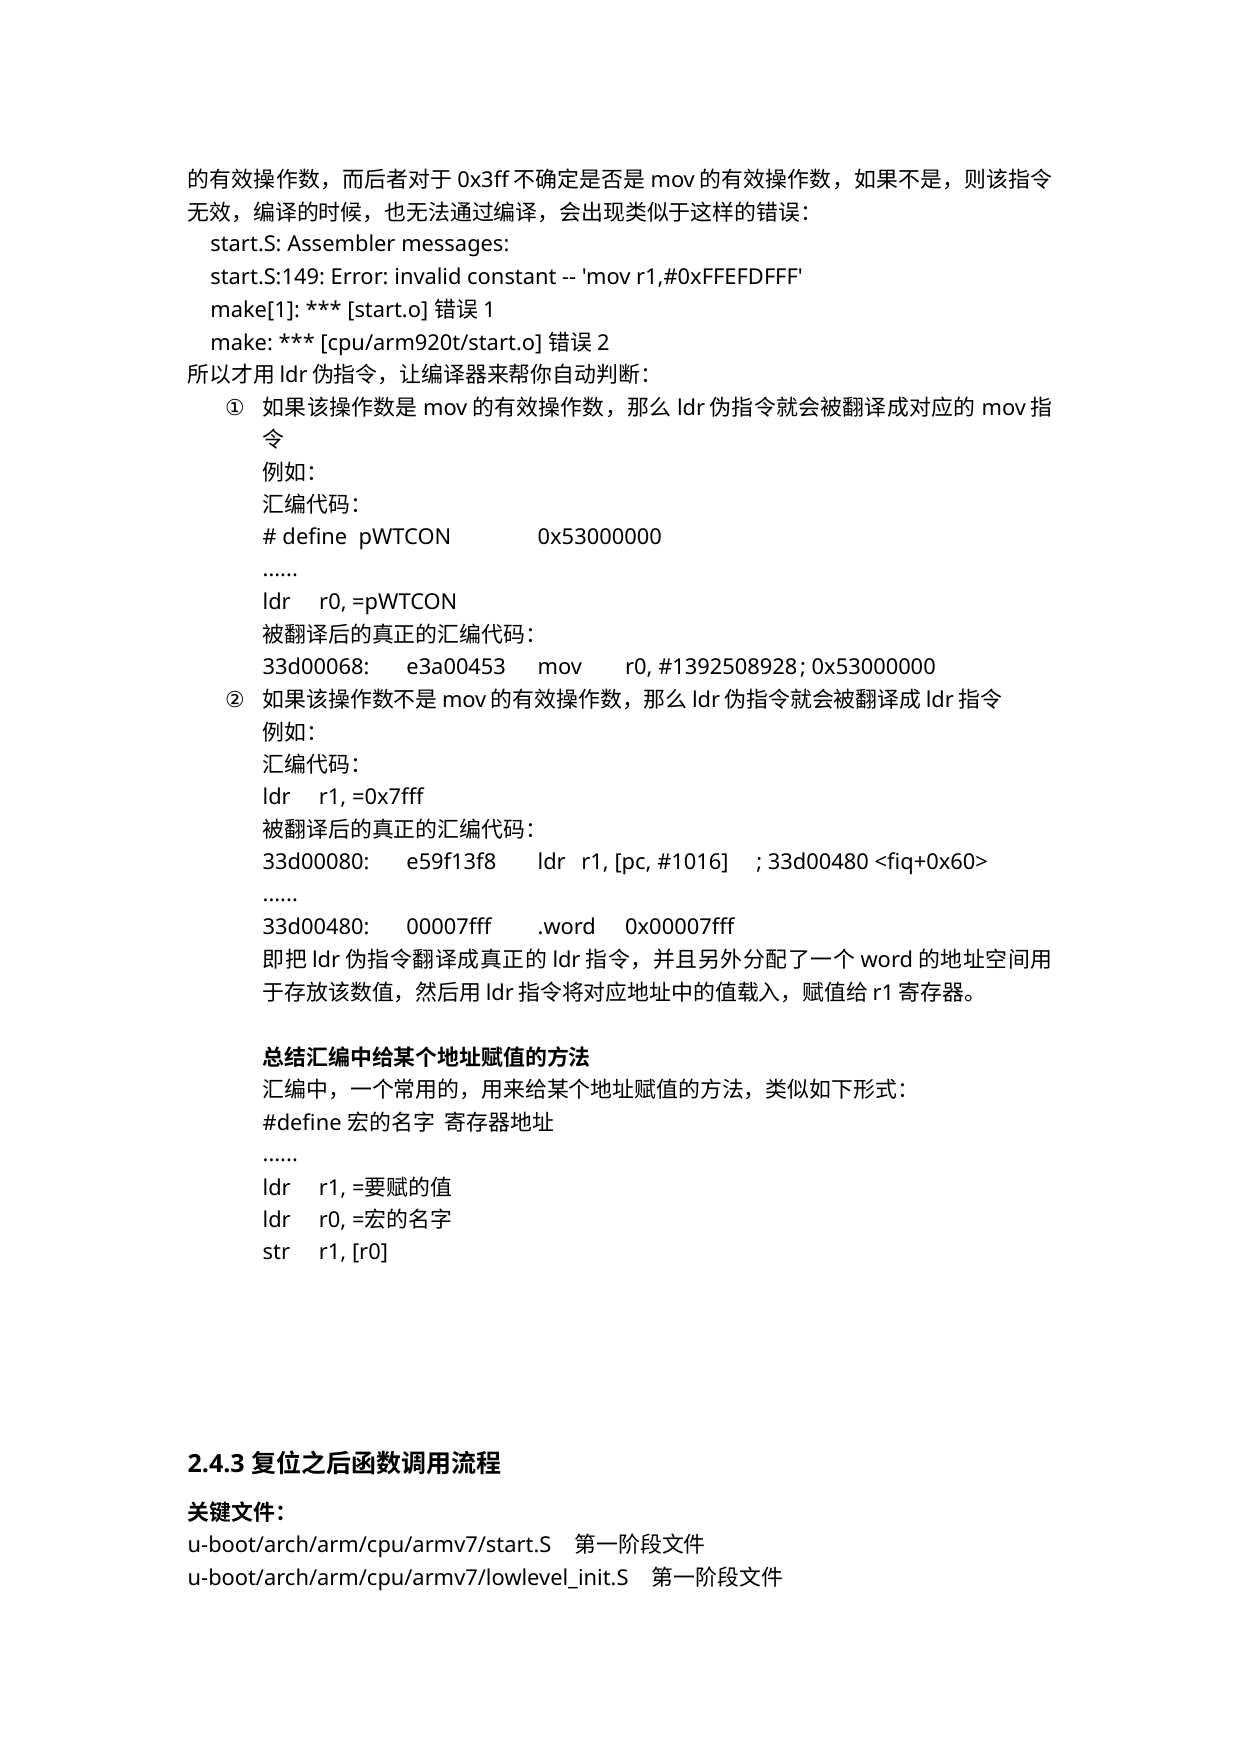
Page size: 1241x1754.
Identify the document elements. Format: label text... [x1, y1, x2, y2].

list ...... [262, 1137, 1053, 1169]
list ldr r0, =宏的名字 [262, 1202, 1053, 1234]
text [187, 162, 1053, 227]
list 33d00068: e3a00453 mov r0, #1392508928 ; 0x53000000 [262, 649, 1053, 682]
text make: *** [cpu/arm920t/start.o] 错误 2 [187, 324, 1053, 357]
list ldr r0, =pWTCON [262, 584, 1053, 617]
list 即把ldr伪指令翻译成真正的ldr指令，并且另外分配了一个word的地址空间用于存放该数值，然后用ldr指令将对应地址中的值载入，赋值给r1寄存器。 [262, 942, 1053, 1007]
list #define 宏的名字 寄存器地址 [262, 1104, 1053, 1137]
list ldr r1, =0x7fff [262, 779, 1053, 812]
list 33d00480: 00007fff .word 0x00007fff [262, 909, 1053, 942]
list 总结汇编中给某个地址赋值的方法 [262, 1039, 1053, 1072]
list 汇编代码： [262, 747, 1053, 779]
text 所以才用ldr伪指令，让编译器来帮你自动判断： [187, 357, 1053, 389]
text 2.4.3 复位之后函数调用流程 [187, 1429, 1053, 1494]
list ...... [262, 552, 1053, 584]
text 关键文件： [187, 1494, 1053, 1527]
text u-boot/arch/arm/cpu/armv7/lowlevel_init.S 第一阶段文件 [187, 1559, 1053, 1592]
list 33d00080: e59f13f8 ldr r1, [pc, #1016] ; 33d00480 <fiq+0x60> [262, 844, 1053, 877]
list 例如： [262, 454, 1053, 487]
list 被翻译后的真正的汇编代码： [262, 617, 1053, 649]
text make[1]: *** [start.o] 错误 1 [187, 292, 1053, 324]
list 如果该操作数不是mov的有效操作数，那么ldr伪指令就会被翻译成ldr指令 [225, 682, 1053, 714]
list str r1, [r0] [262, 1234, 1053, 1267]
text start.S:149: Error: invalid constant -- 'mov r1,#0xFFEFDFFF' [187, 259, 1053, 292]
list ...... [262, 877, 1053, 909]
list ldr r1, =要赋的值 [262, 1169, 1053, 1202]
list 如果该操作数是mov的有效操作数，那么ldr伪指令就会被翻译成对应的mov指令 [225, 389, 1053, 454]
list 例如： [262, 714, 1053, 747]
text u-boot/arch/arm/cpu/armv7/start.S 第一阶段文件 [187, 1527, 1053, 1559]
list 汇编中，一个常用的，用来给某个地址赋值的方法，类似如下形式： [262, 1072, 1053, 1104]
text start.S: Assembler messages: [187, 227, 1053, 259]
list 汇编代码： [262, 487, 1053, 519]
list # define pWTCON 0x53000000 [262, 519, 1053, 552]
list 被翻译后的真正的汇编代码： [262, 812, 1053, 844]
